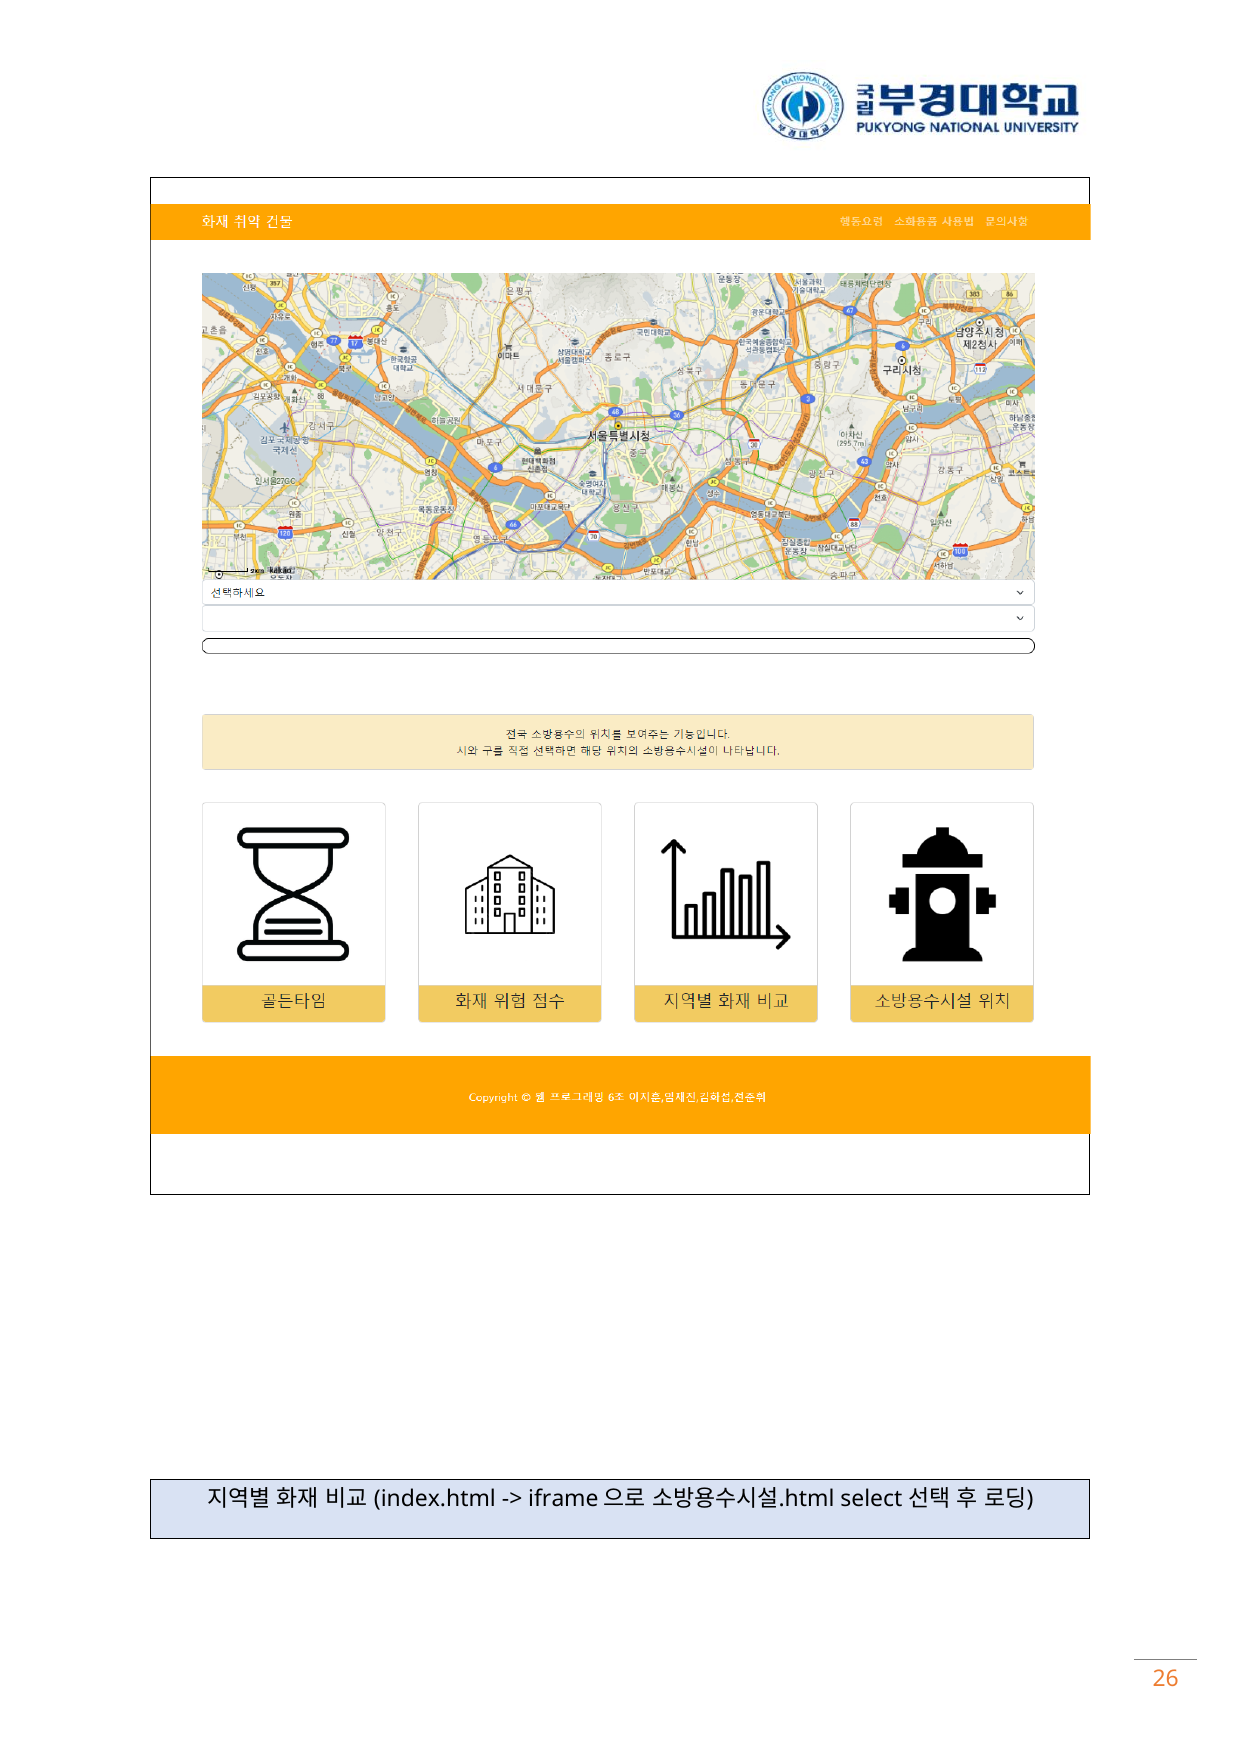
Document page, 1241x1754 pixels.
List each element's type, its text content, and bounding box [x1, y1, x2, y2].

table_header 지역별 화재 비교 (index.html -> iframe으로 소방용수시설.html select 선택 후 로딩) [151, 1480, 1089, 1538]
table_cell [151, 1134, 1089, 1194]
table_cell [151, 178, 1089, 204]
picture [150, 204, 1091, 1134]
picture [753, 60, 1091, 151]
